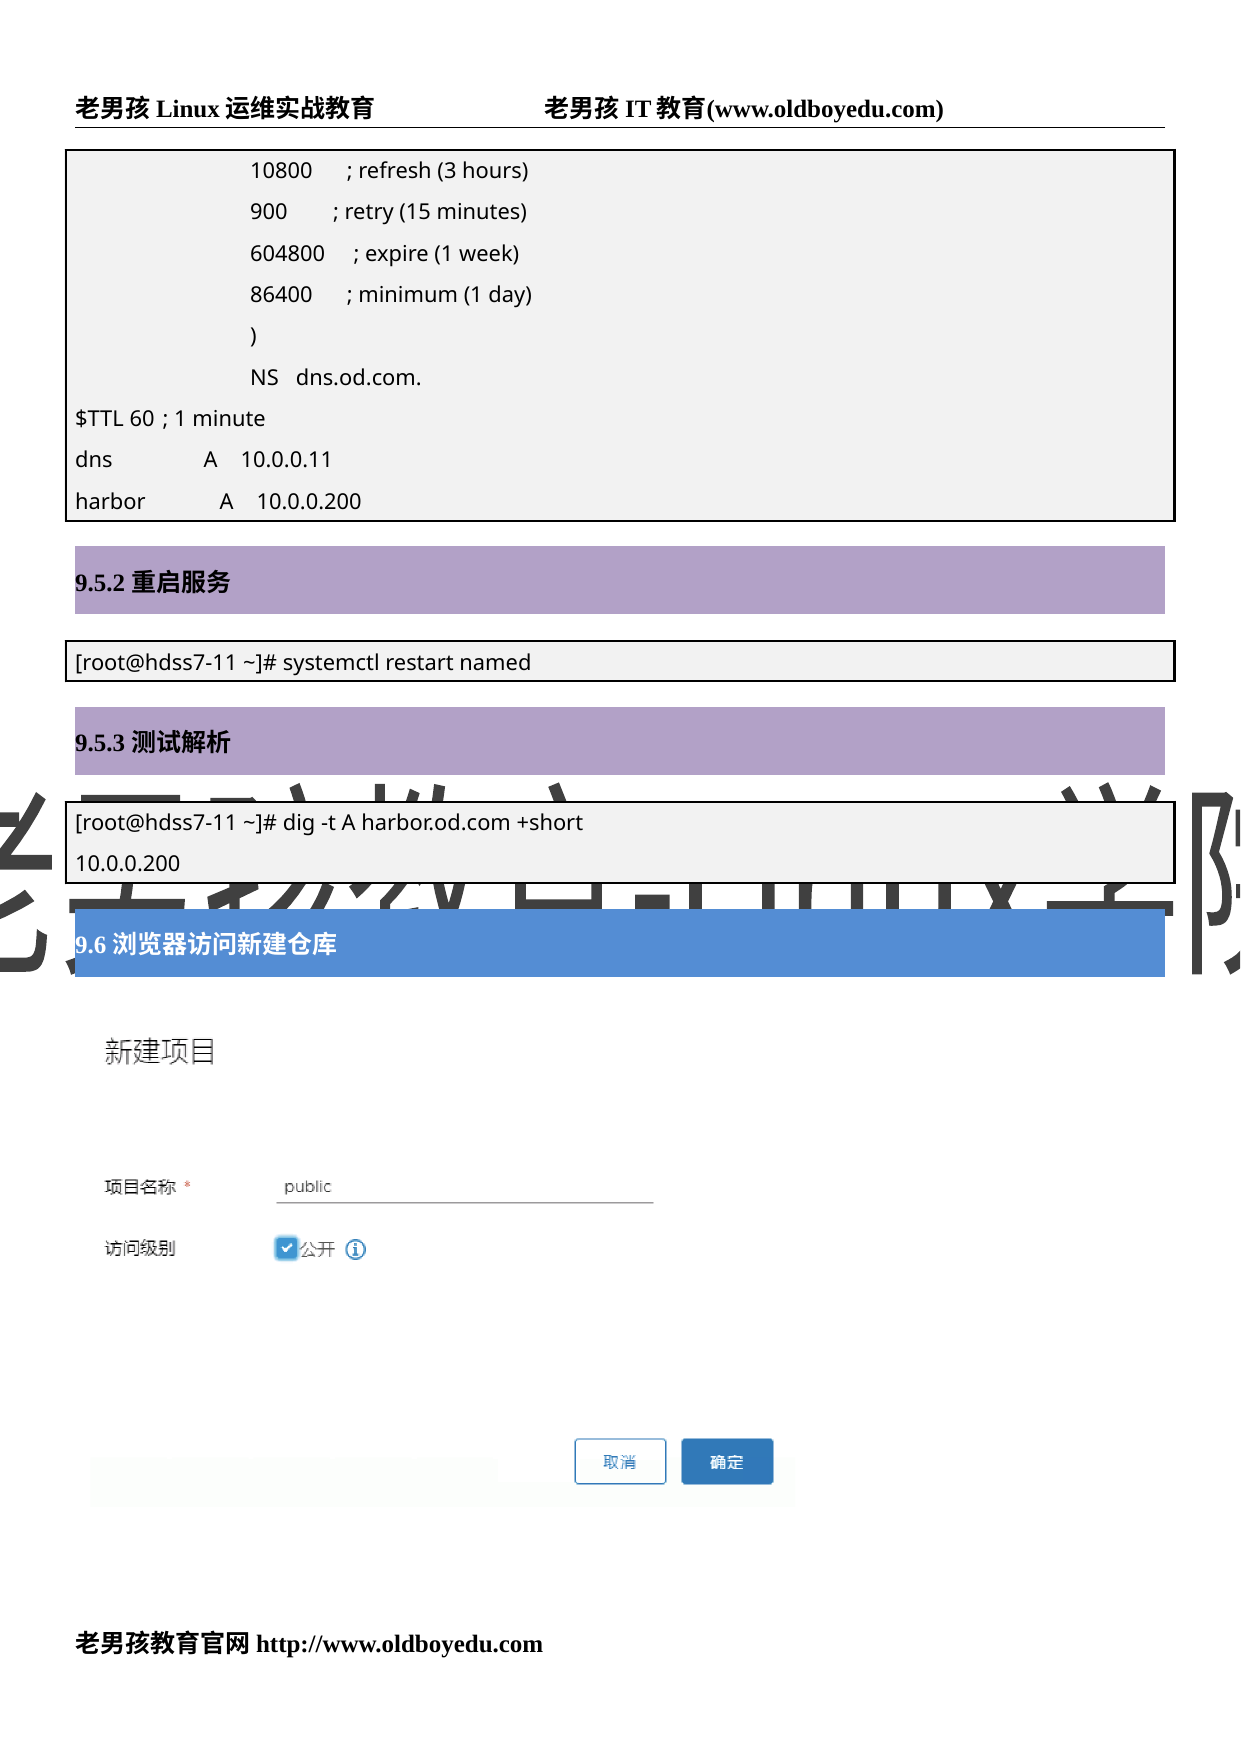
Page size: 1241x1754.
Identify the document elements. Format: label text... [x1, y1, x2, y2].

subtitle 重启服务 [75, 546, 1165, 614]
subtitle 测试解析 [75, 707, 1165, 775]
text $TTL 60 ; 1 minute [67, 397, 1173, 435]
text harbor A 10.0.0.200 [67, 479, 1173, 520]
text dns A 10.0.0.11 [67, 438, 1173, 476]
text 86400 ; minimum (1 day) [67, 273, 1173, 311]
text 10800 ; refresh (3 hours) [67, 151, 1173, 187]
text [root@hdss7-11 ~]# systemctl restart named [67, 642, 1173, 680]
text 604800 ; expire (1 week) [67, 231, 1173, 269]
text 10.0.0.200 [67, 842, 1173, 882]
picture [75, 1008, 796, 1507]
text NS dns.od.com. [67, 356, 1173, 394]
text ) [67, 314, 1173, 352]
text [root@hdss7-11 ~]# dig -t A harbor.od.com +short [67, 803, 1173, 839]
subtitle 浏览器访问新建仓库 [75, 909, 1165, 977]
text 900 ; retry (15 minutes) [67, 190, 1173, 228]
